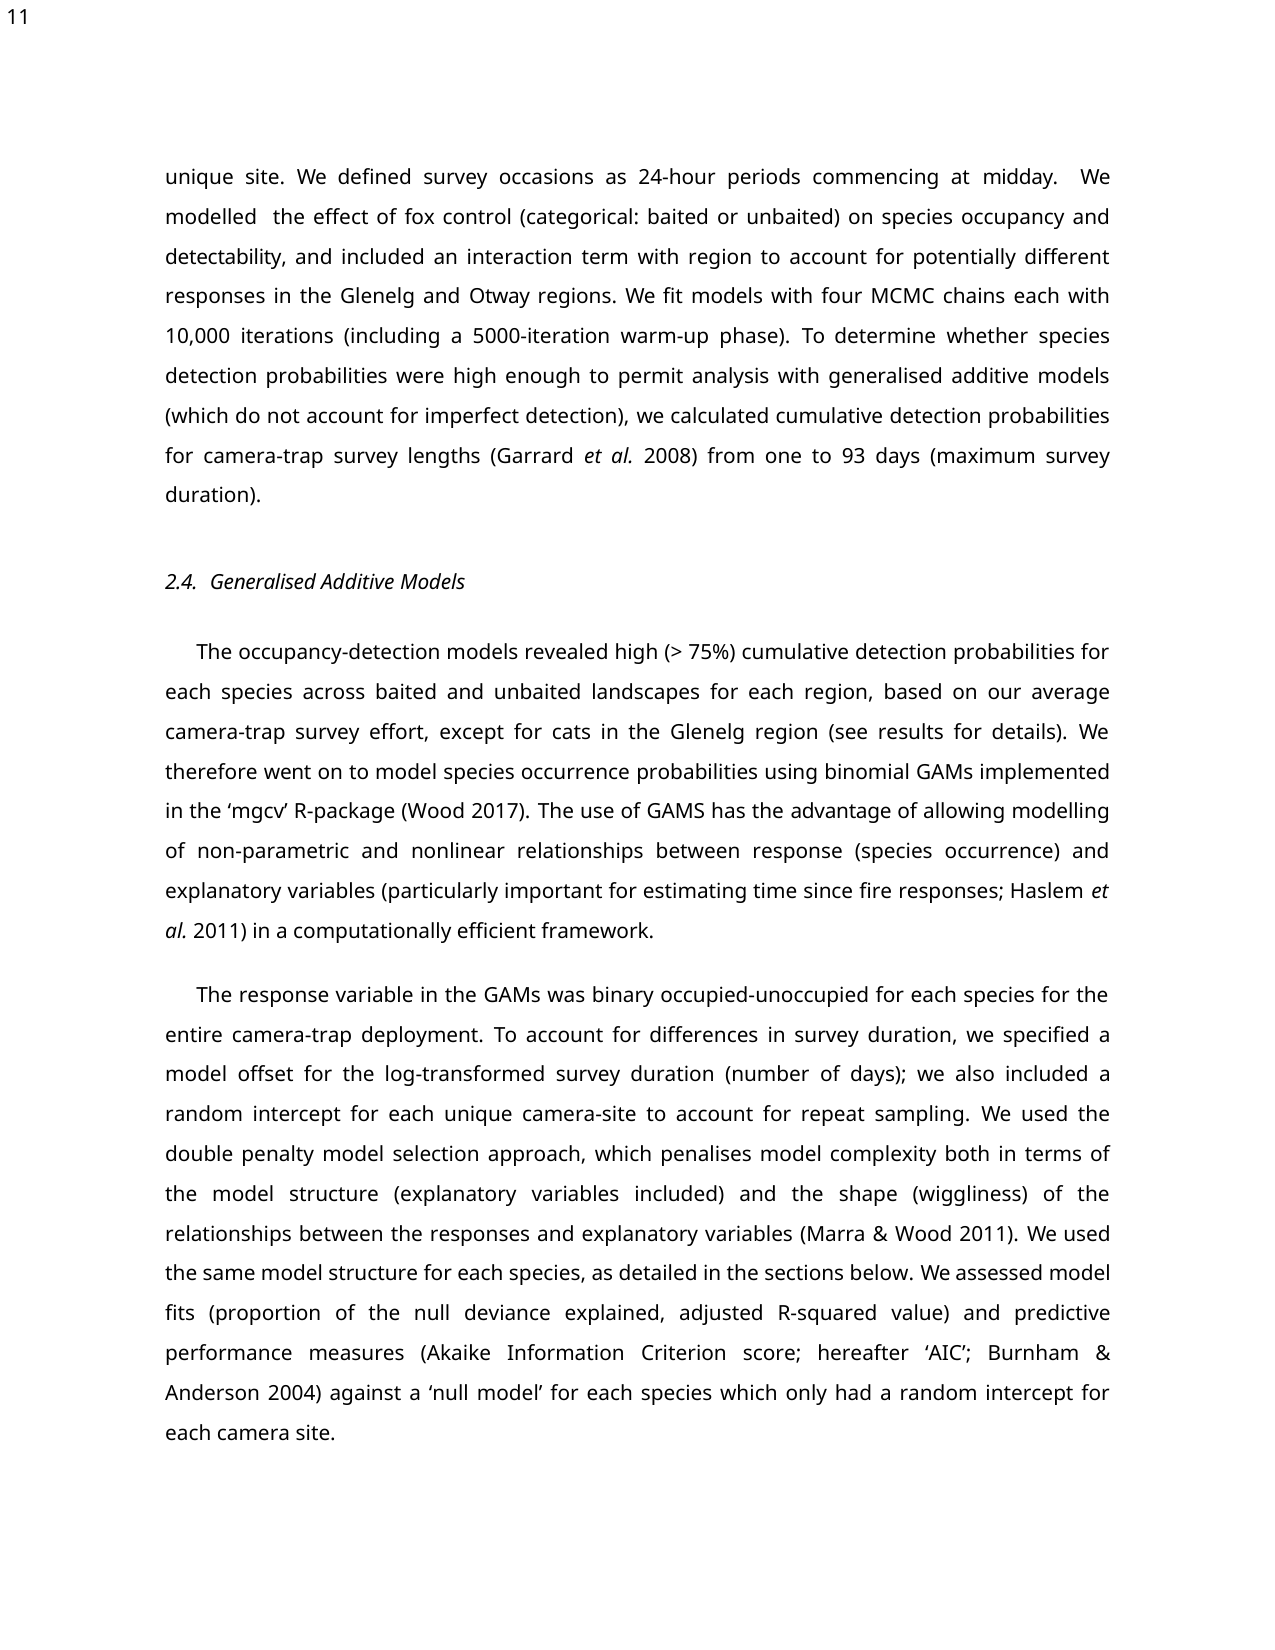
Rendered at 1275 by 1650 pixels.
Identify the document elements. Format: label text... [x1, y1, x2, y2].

text The response variable in the GAMs was binary occupied-unoccupied for each species for the entire camera-trap deployment. To account for differences in survey duration, we specified a model offset for the log-transformed survey duration (number of days); we also included a random intercept for each unique camera-site to account for repeat sampling. We used the double penalty model selection approach, which penalises model complexity both in terms of the model structure (explanatory variables included) and the shape (wiggliness) of the relationships between the responses and explanatory variables (Marra & Wood 2011). We used the same model structure for each species, as detailed in the sections below. We assessed model fits (proportion of the null deviance explained, adjusted R-squared value) and predictive performance measures (Akaike Information Criterion score; hereafter ‘AIC’; Burnham & Anderson 2004) against a ‘null model’ for each species which only had a random intercept for each camera site. [165, 980, 1111, 1446]
text The occupancy-detection models revealed high (> 75%) cumulative detection probabilities for each species across baited and unbaited landscapes for each region, based on our average camera-trap survey effort, except for cats in the Glenelg region (see results for details). We therefore went on to model species occurrence probabilities using binomial GAMs implemented in the ‘mgcv’ R-package (Wood 2017). The use of GAMS has the advantage of allowing modelling of non-parametric and nonlinear relationships between response (species occurrence) and explanatory variables (particularly important for estimating time since fire responses; Haslem et al. 2011) in a computationally efficient framework. [165, 637, 1111, 944]
list Generalised Additive Models [165, 567, 1129, 596]
text unique site. We defined survey occasions as 24-hour periods commencing at midday. We modelled the effect of fox control (categorical: baited or unbaited) on species occupancy and detectability, and included an interaction term with region to account for potentially different responses in the Glenelg and Otway regions. We fit models with four MCMC chains each with 10,000 iterations (including a 5000-iteration warm-up phase). To determine whether species detection probabilities were high enough to permit analysis with generalised additive models (which do not account for imperfect detection), we calculated cumulative detection probabilities for camera-trap survey lengths (Garrard et al. 2008) from one to 93 days (maximum survey duration). [165, 162, 1110, 509]
